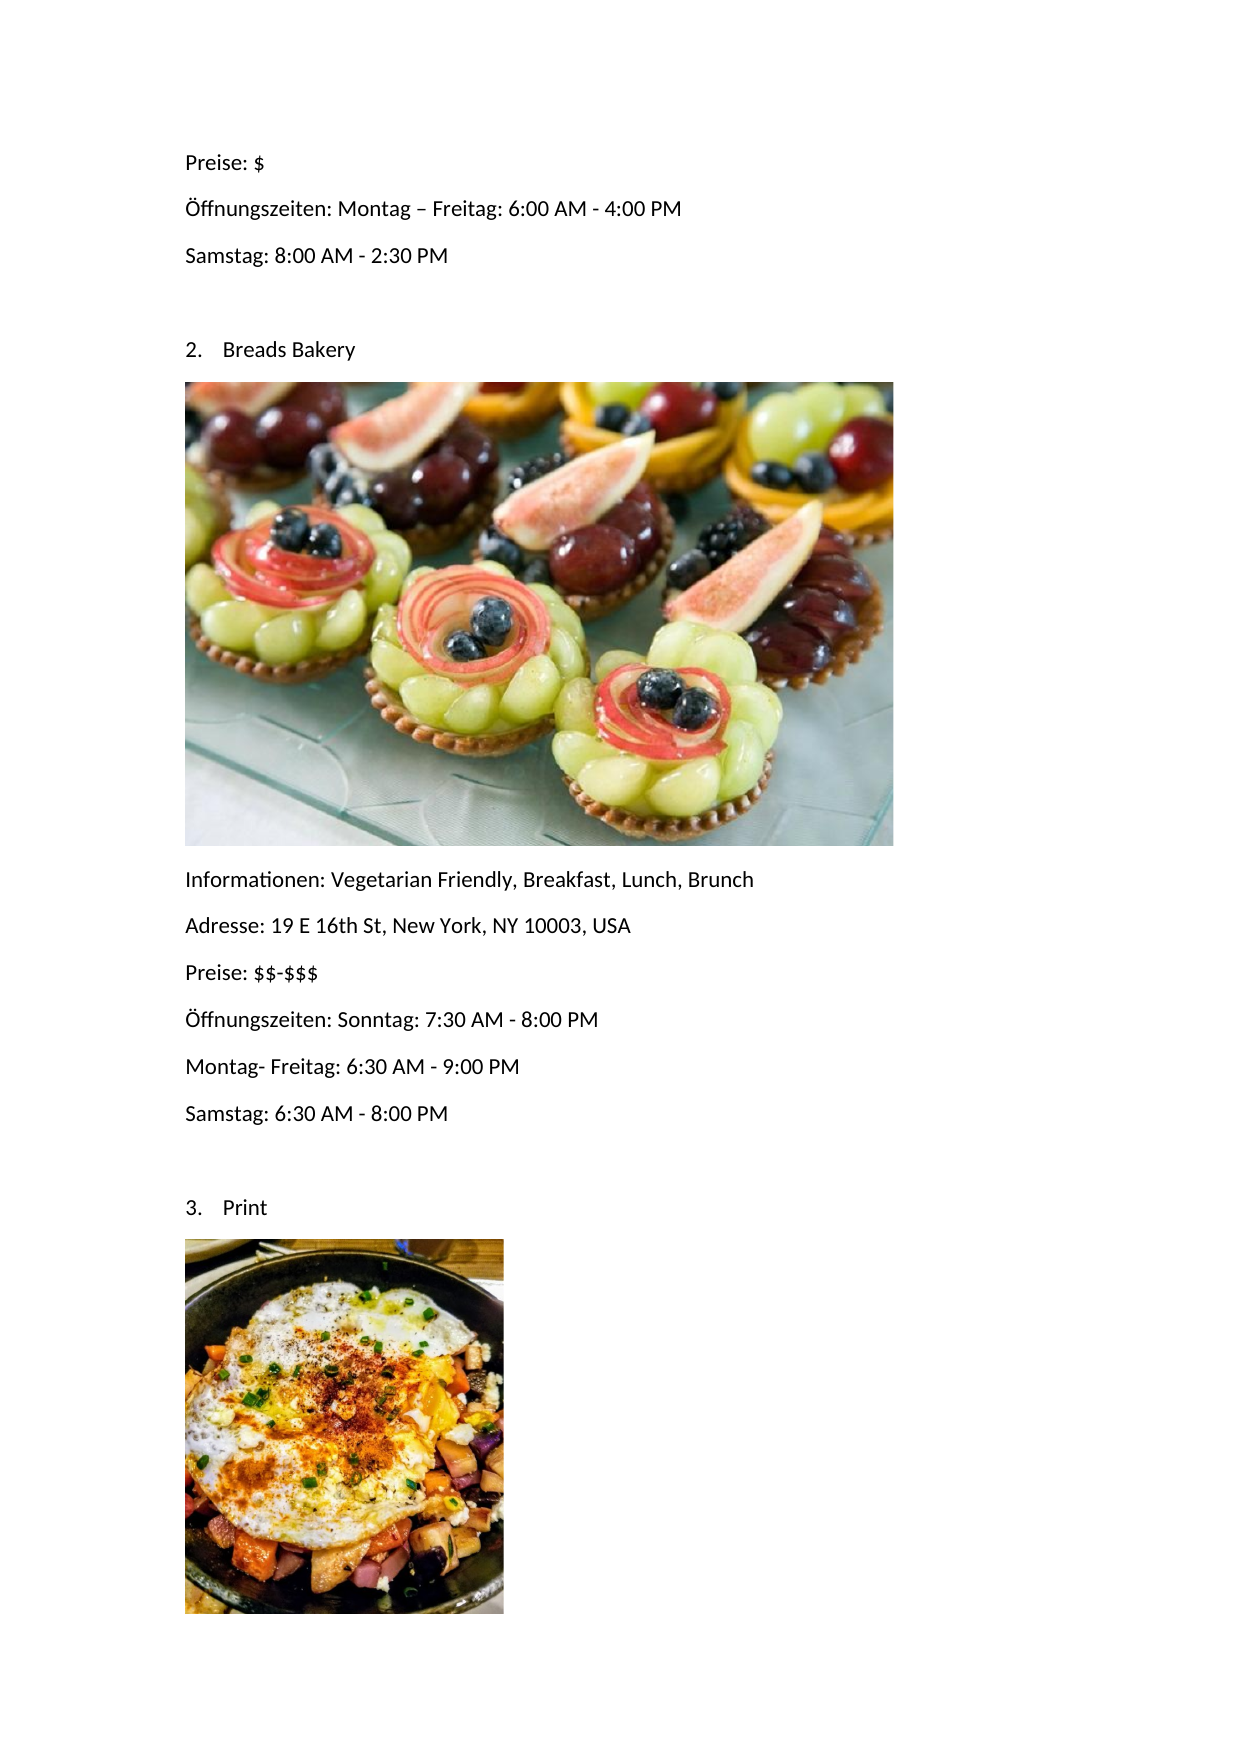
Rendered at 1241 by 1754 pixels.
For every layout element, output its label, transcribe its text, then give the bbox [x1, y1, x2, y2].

text Samstag: 8:00 AM - 2:30 PM [185, 241, 1093, 269]
text Öffnungszeiten: Montag – Freitag: 6:00 AM - 4:00 PM [185, 194, 1093, 222]
text Preise: $ [185, 148, 1093, 176]
picture [185, 1239, 504, 1614]
picture [185, 382, 894, 846]
text Informationen: Vegetarian Friendly, Breakfast, Lunch, Brunch [185, 865, 1093, 893]
text Preise: $$-$$$ [185, 958, 1093, 986]
list Print [185, 1193, 1093, 1221]
text Öffnungszeiten: Sonntag: 7:30 AM - 8:00 PM [185, 1005, 1093, 1033]
text Samstag: 6:30 AM - 8:00 PM [185, 1099, 1093, 1127]
text Montag- Freitag: 6:30 AM - 9:00 PM [185, 1052, 1093, 1080]
text Adresse: 19 E 16th St, New York, NY 10003, USA [148, 912, 1093, 939]
list Breads Bakery [185, 335, 1093, 363]
